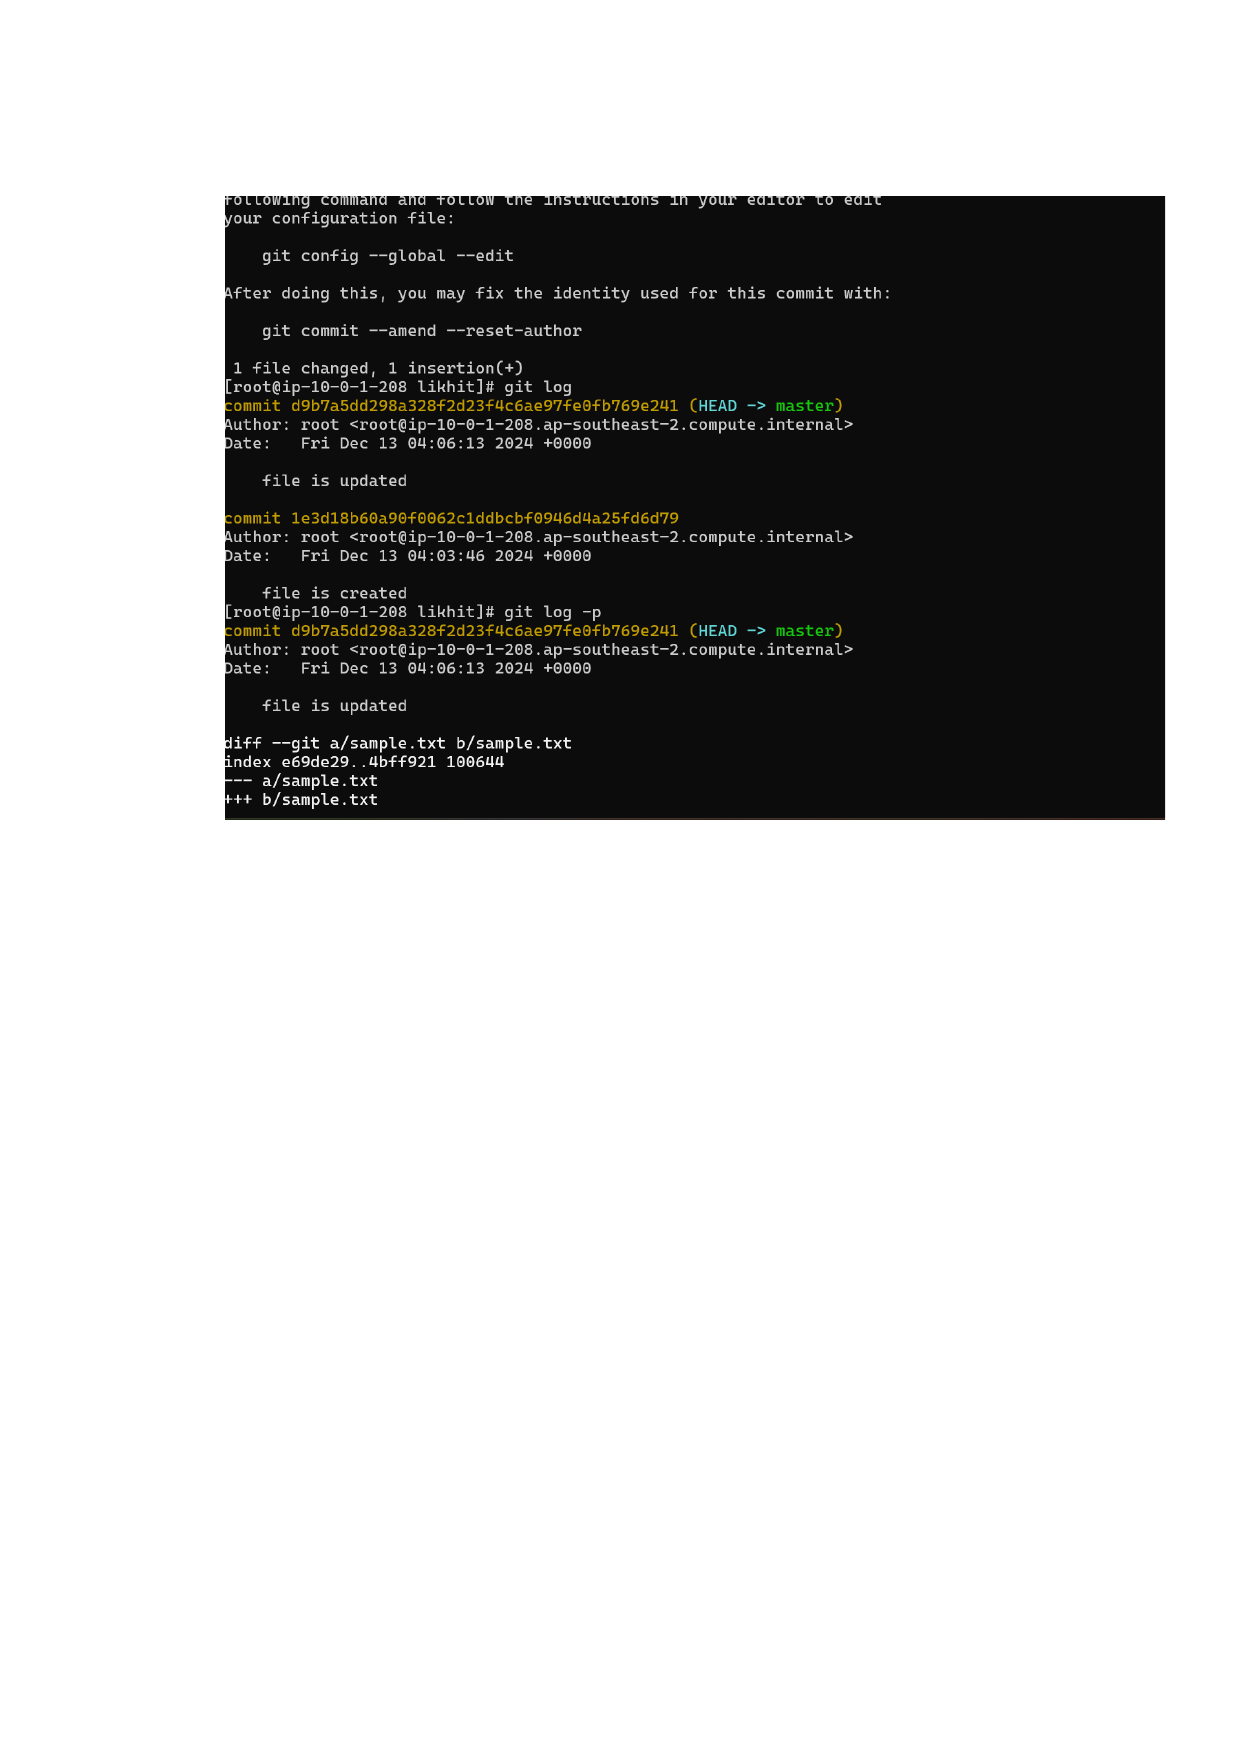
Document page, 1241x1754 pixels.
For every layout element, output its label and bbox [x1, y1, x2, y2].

picture [225, 196, 1166, 820]
